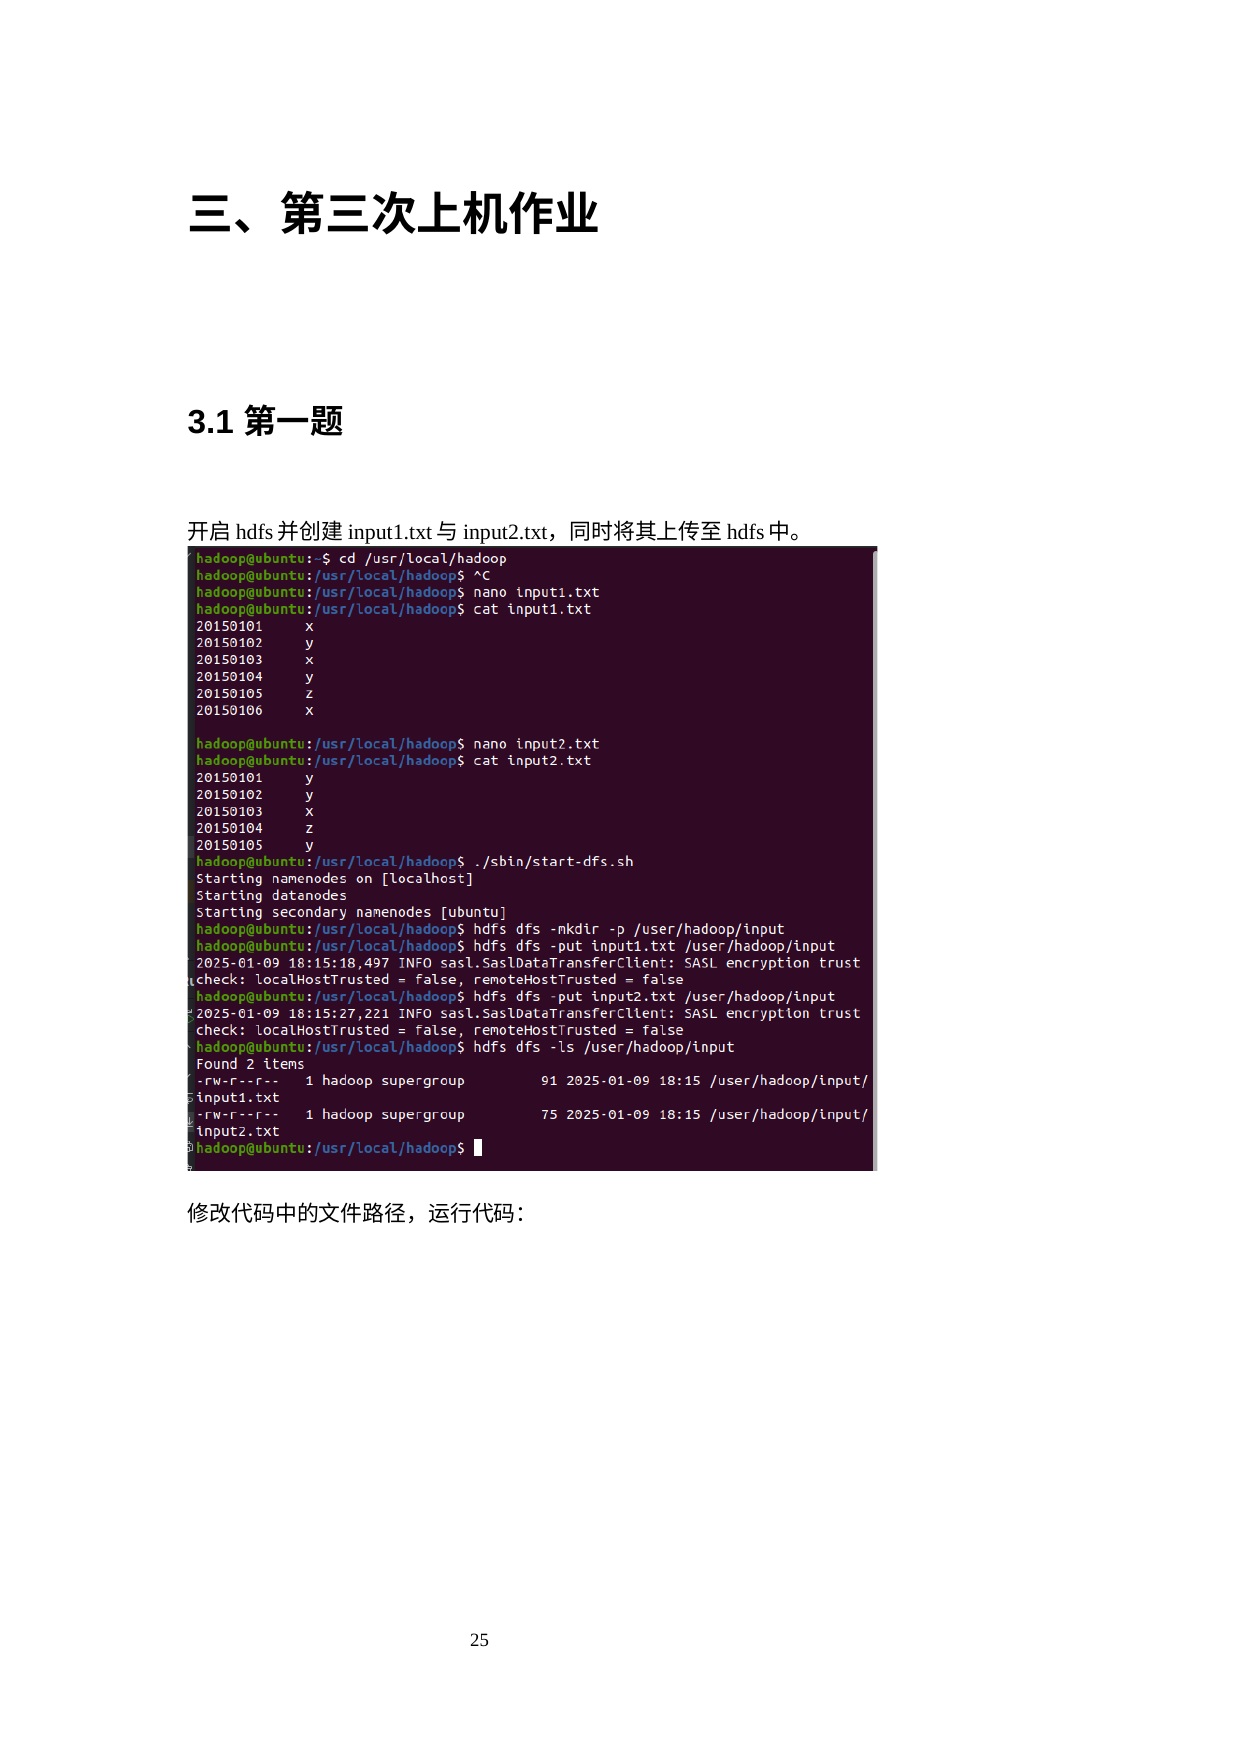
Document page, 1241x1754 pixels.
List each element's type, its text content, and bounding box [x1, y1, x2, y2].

text 修改代码中的文件路径，运行代码： [187, 1196, 1053, 1228]
subtitle 第三次上机作业 [187, 162, 1053, 259]
picture [187, 546, 878, 1171]
text 开启hdfs并创建input1.txt与input2.txt，同时将其上传至hdfs中。 [187, 513, 1053, 546]
subtitle 3.1 第一题 [187, 387, 1053, 452]
